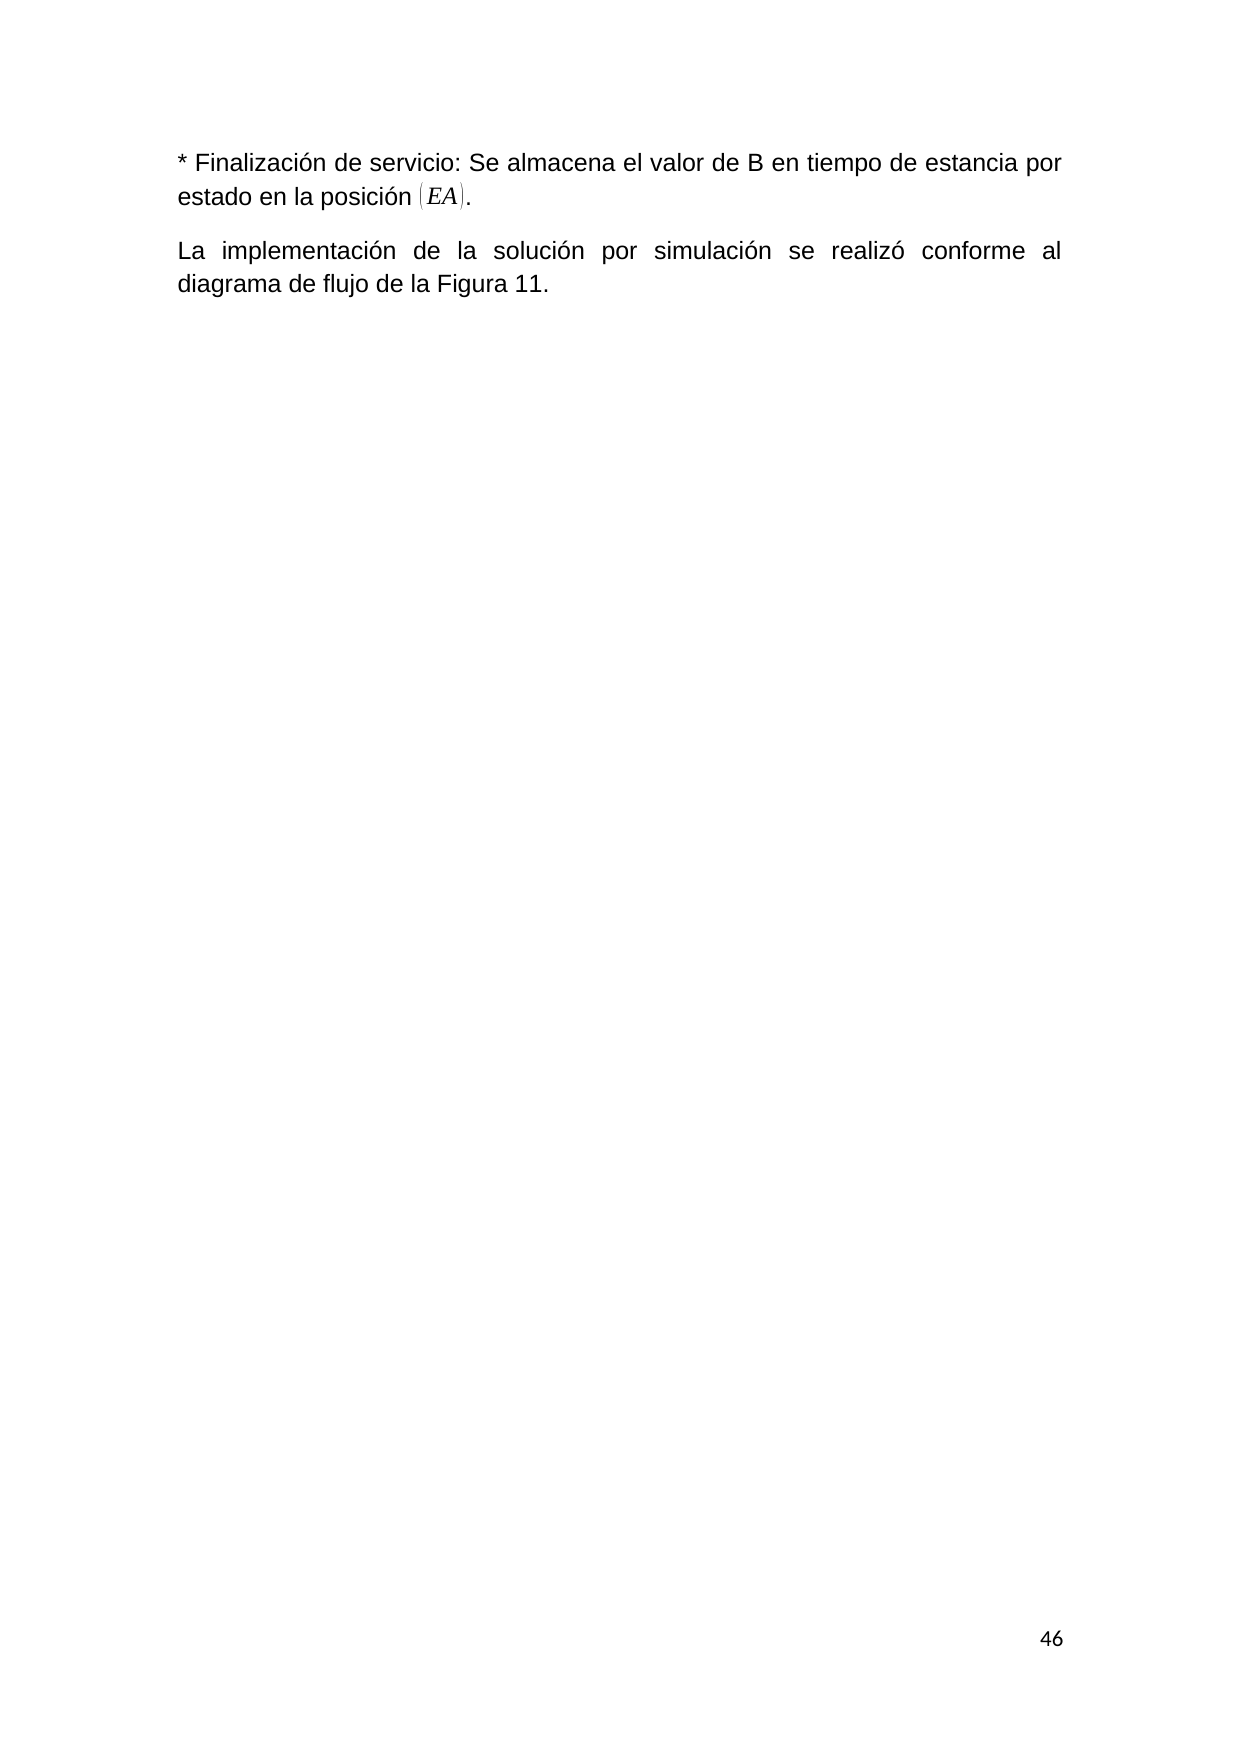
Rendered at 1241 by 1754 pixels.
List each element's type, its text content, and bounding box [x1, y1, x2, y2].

text La implementación de la solución por simulación se realizó conforme al diagrama de flujo de la Figura 11. [177, 236, 1063, 298]
text * Finalización de servicio: Se almacena el valor de B en tiempo de estancia por estado en la posición . [177, 148, 1063, 211]
